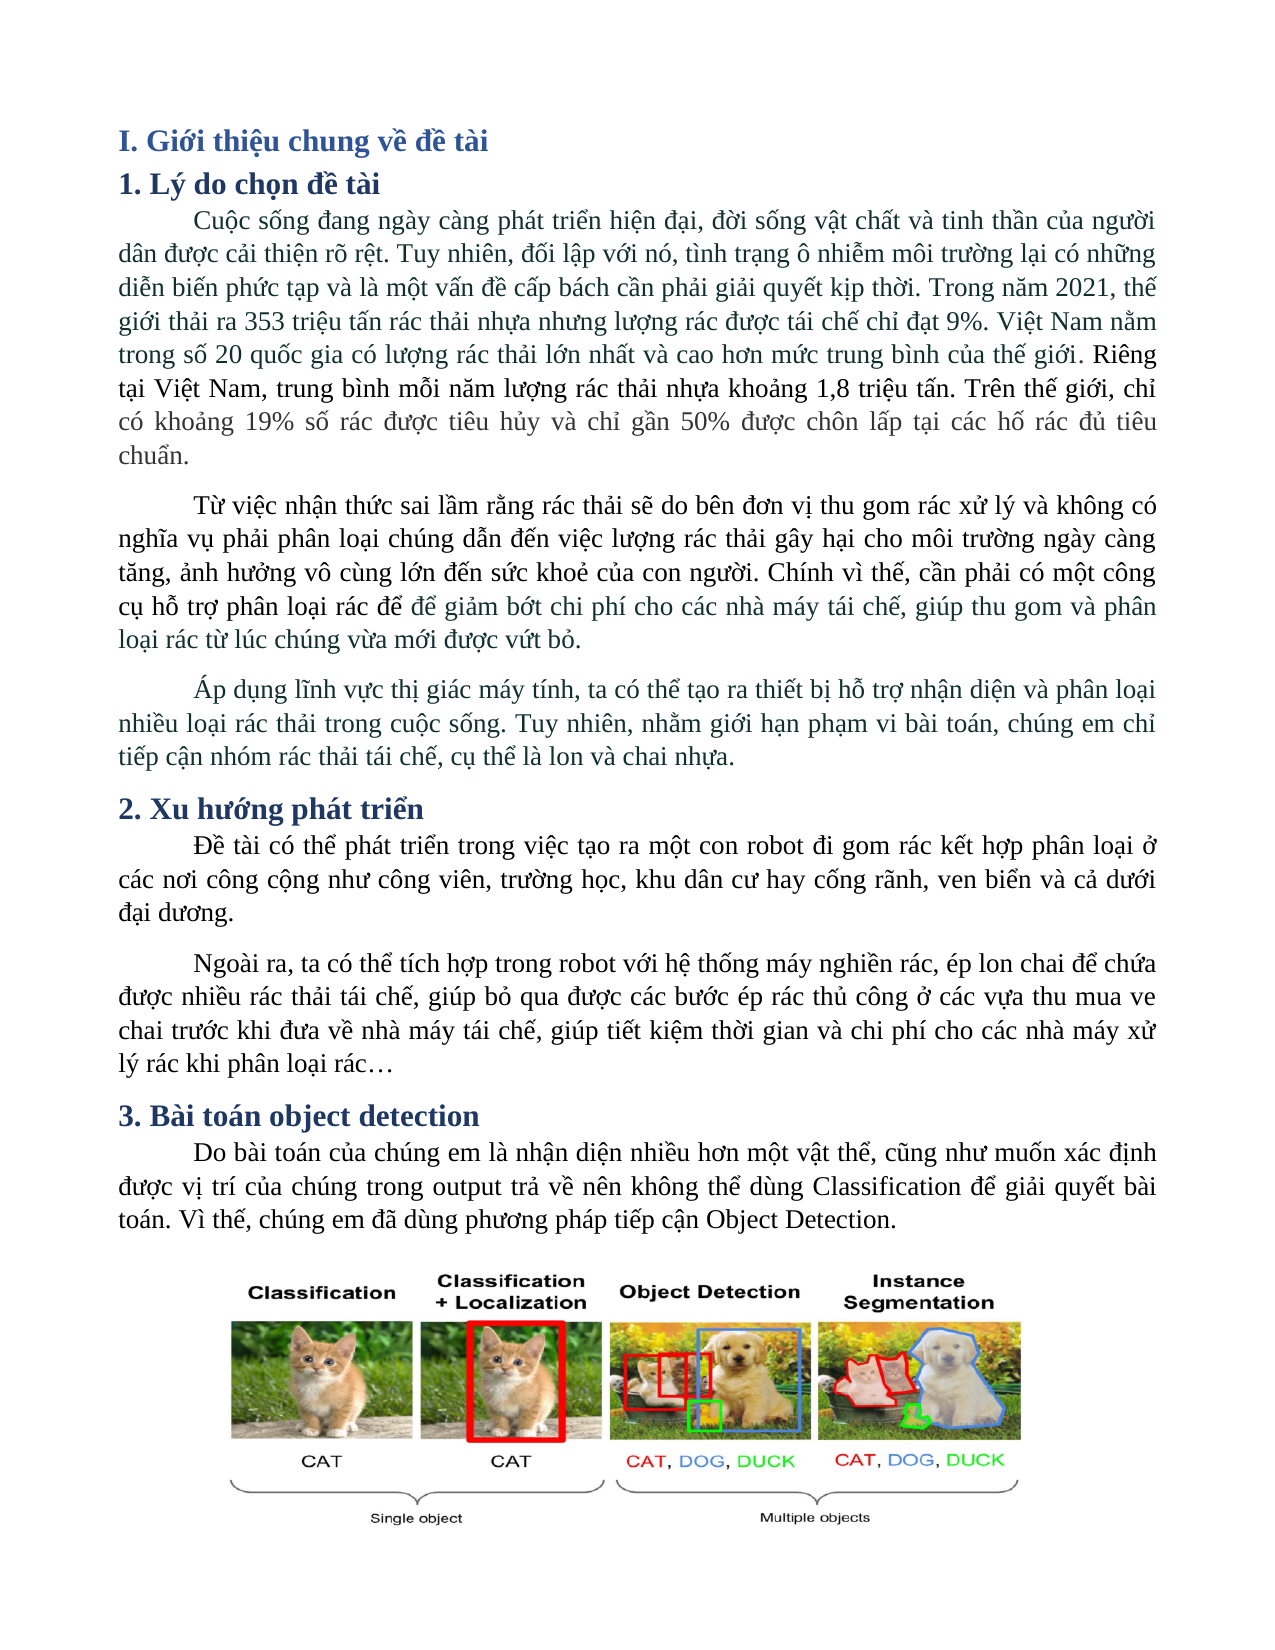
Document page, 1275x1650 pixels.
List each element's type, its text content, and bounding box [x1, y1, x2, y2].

subtitle 1. Lý do chọn đề tài [118, 165, 1157, 201]
subtitle 3. Bài toán object detection [118, 1097, 1157, 1133]
subtitle 2. Xu hướng phát triển [118, 791, 1157, 827]
text Cuộc sống đang ngày càng phát triển hiện đại, đời sống vật chất và tinh thần của người dân được cải thiện rõ rệt. Tuy nhiên, đối lập với nó, tình trạng ô nhiễm môi trường lại có những diễn biến phức tạp và là một vấn đề cấp bách cần phải giải quyết kịp thời. Trong năm 2021, thế giới thải ra 353 triệu tấn rác thải nhựa nhưng lượng rác được tái chế chỉ đạt 9%. Việt Nam nằm trong số 20 quốc gia có lượng rác thải lớn nhất và cao hơn mức trung bình của thế giới. Riêng tại Việt Nam, trung bình mỗi năm lượng rác thải nhựa khoảng 1,8 triệu tấn. Trên thế giới, chỉ có khoảng 19% số rác được tiêu hủy và chỉ gần 50% được chôn lấp tại các hố rác đủ tiêu chuẩn. [118, 204, 1157, 470]
subtitle I. Giới thiệu chung về đề tài [118, 122, 1157, 158]
text Đề tài có thể phát triển trong việc tạo ra một con robot đi gom rác kết hợp phân loại ở các nơi công cộng như công viên, trường học, khu dân cư hay cống rãnh, ven biển và cả dưới đại dương. [118, 829, 1157, 928]
text Ngoài ra, ta có thể tích hợp trong robot với hệ thống máy nghiền rác, ép lon chai để chứa được nhiều rác thải tái chế, giúp bỏ qua được các bước ép rác thủ công ở các vựa thu mua ve chai trước khi đưa về nhà máy tái chế, giúp tiết kiệm thời gian và chi phí cho các nhà máy xử lý rác khi phân loại rác… [118, 947, 1157, 1078]
text Do bài toán của chúng em là nhận diện nhiều hơn một vật thể, cũng như muốn xác định được vị trí của chúng trong output trả về nên không thể dùng Classification để giải quyết bài toán. Vì thế, chúng em đã dùng phương pháp tiếp cận Object Detection. [118, 1136, 1157, 1234]
text Từ việc nhận thức sai lầm rằng rác thải sẽ do bên đơn vị thu gom rác xử lý và không có nghĩa vụ phải phân loại chúng dẫn đến việc lượng rác thải gây hại cho môi trường ngày càng tăng, ảnh hưởng vô cùng lớn đến sức khoẻ của con người. Chính vì thế, cần phải có một công cụ hỗ trợ phân loại rác để để giảm bớt chi phí cho các nhà máy tái chế, giúp thu gom và phân loại rác từ lúc chúng vừa mới được vứt bỏ. [118, 489, 1157, 654]
picture [191, 1253, 1122, 1530]
text Áp dụng lĩnh vực thị giác máy tính, ta có thể tạo ra thiết bị hỗ trợ nhận diện và phân loại nhiều loại rác thải trong cuộc sống. Tuy nhiên, nhằm giới hạn phạm vi bài toán, chúng em chỉ tiếp cận nhóm rác thải tái chế, cụ thể là lon và chai nhựa. [118, 673, 1157, 772]
